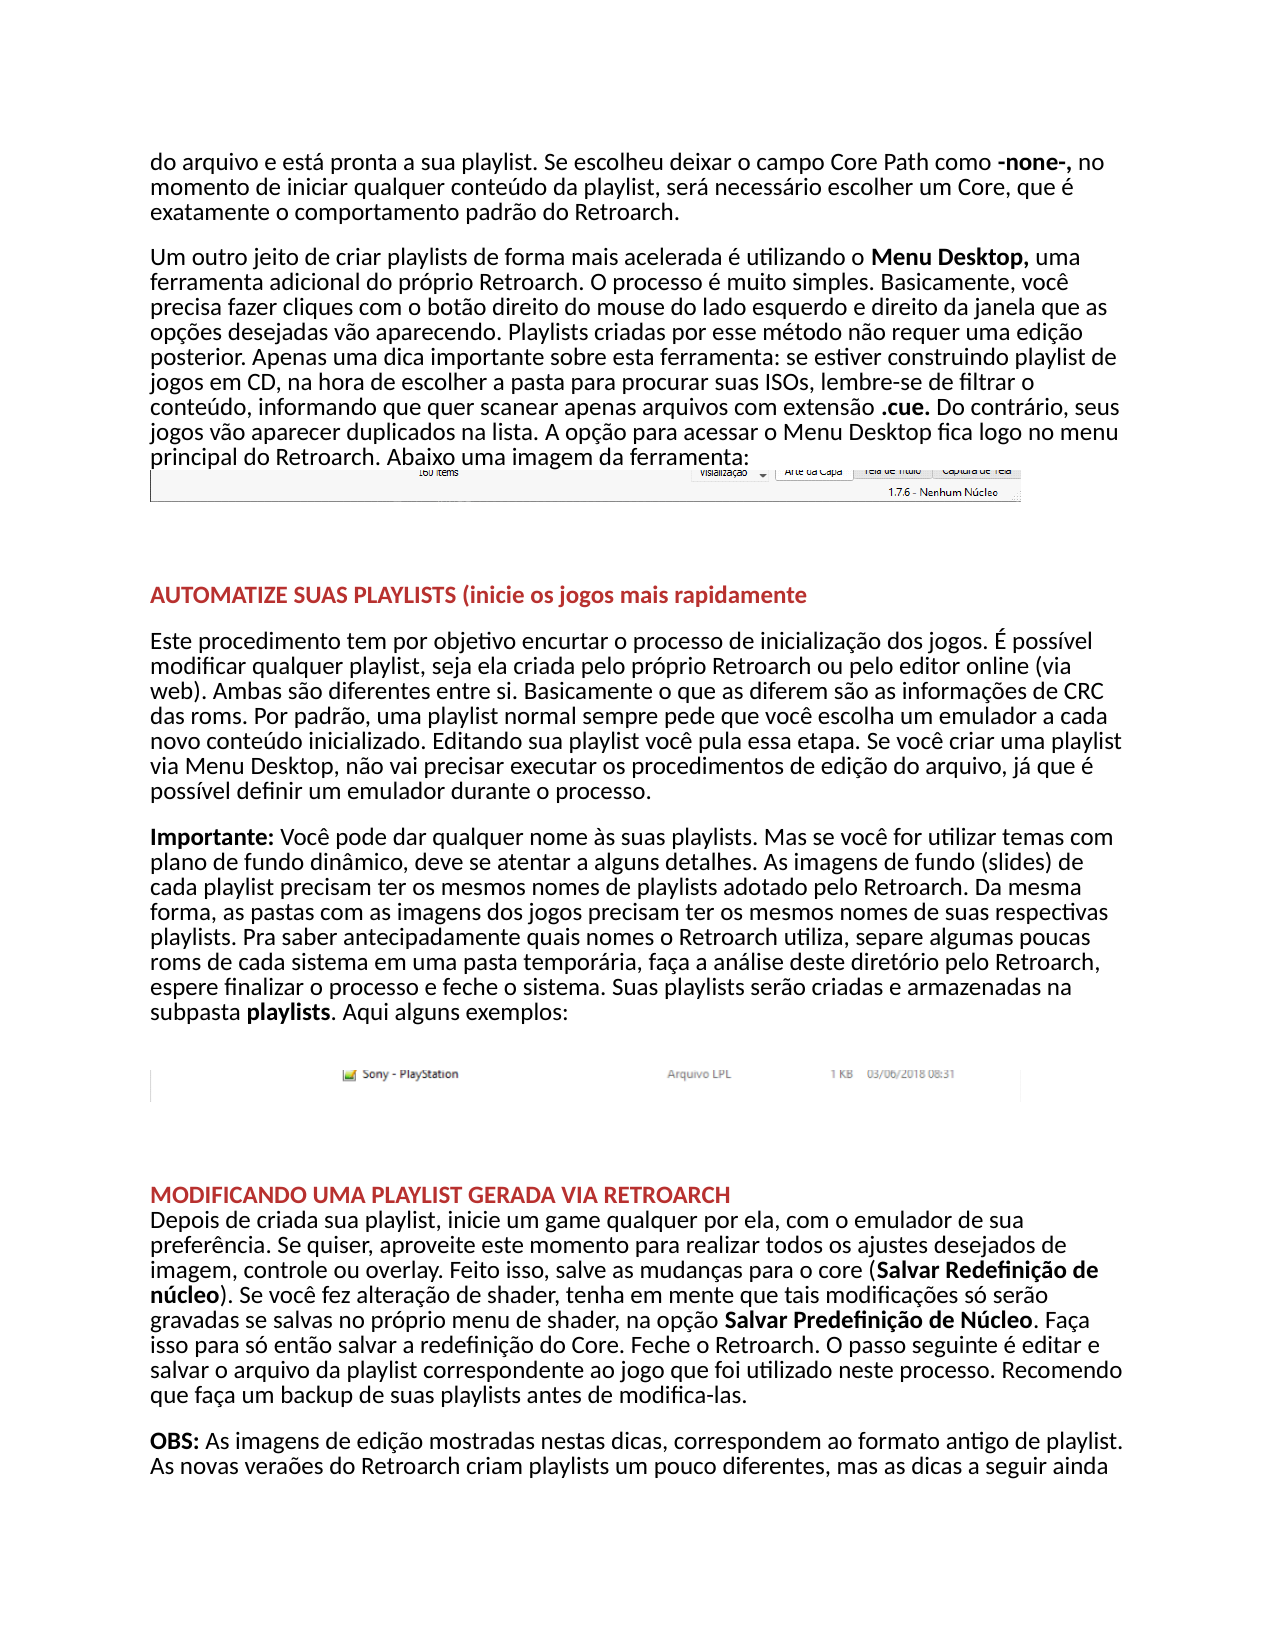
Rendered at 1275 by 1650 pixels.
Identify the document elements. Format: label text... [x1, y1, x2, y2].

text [150, 1429, 1125, 1479]
text Este procedimento tem por objetivo encurtar o processo de inicialização dos jogos. É possível modificar qualquer playlist, seja ela criada pelo próprio Retroarch ou pelo editor online (via web). Ambas são diferentes entre si. Basicamente o que as diferem são as informações de CRC das roms. Por padrão, uma playlist normal sempre pede que você escolha um emulador a cada novo conteúdo inicializado. Editando sua playlist você pula essa etapa. Se você criar uma playlist via Menu Desktop, não vai precisar executar os procedimentos de edição do arquivo, já que é possível definir um emulador durante o processo. [150, 629, 1125, 804]
text MODIFICANDO UMA PLAYLIST GERADA VIA RETROARCH Depois de criada sua playlist, inicie um game qualquer por ela, com o emulador de sua preferência. Se quiser, aproveite este momento para realizar todos os ajustes desejados de imagem, controle ou overlay. Feito isso, salve as mudanças para o core (Salvar Redefinição de núcleo). Se você fez alteração de shader, tenha em mente que tais modificações só serão gravadas se salvas no próprio menu de shader, na opção Salvar Predefinição de Núcleo. Faça isso para só então salvar a redefinição do Core. Feche o Retroarch. O passo seguinte é editar e salvar o arquivo da playlist correspondente ao jogo que foi utilizado neste processo. Recomendo que faça um backup de suas playlists antes de modifica-las. [150, 1183, 1125, 1408]
text Importante: Você pode dar qualquer nome às suas playlists. Mas se você for utilizar temas com plano de fundo dinâmico, deve se atentar a alguns detalhes. As imagens de fundo (slides) de cada playlist precisam ter os mesmos nomes de playlists adotado pelo Retroarch. Da mesma forma, as pastas com as imagens dos jogos precisam ter os mesmos nomes de suas respectivas playlists. Pra saber antecipadamente quais nomes o Retroarch utiliza, separe algumas poucas roms de cada sistema em uma pasta temporária, faça a análise deste diretório pelo Retroarch, espere finalizar o processo e feche o sistema. Suas playlists serão criadas e armazenadas na subpasta playlists. Aqui alguns exemplos: [150, 825, 1125, 1025]
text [150, 150, 1125, 225]
text Um outro jeito de criar playlists de forma mais acelerada é utilizando o Menu Desktop, uma ferramenta adicional do próprio Retroarch. O processo é muito simples. Basicamente, você precisa fazer cliques com o botão direito do mouse do lado esquerdo e direito da janela que as opções desejadas vão aparecendo. Playlists criadas por esse método não requer uma edição posterior. Apenas uma dica importante sobre esta ferramenta: se estiver construindo playlist de jogos em CD, na hora de escolher a pasta para procurar suas ISOs, lembre-se de filtrar o conteúdo, informando que quer scanear apenas arquivos com extensão .cue. Do contrário, seus jogos vão aparecer duplicados na lista. A opção para acessar o Menu Desktop fica logo no menu principal do Retroarch. Abaixo uma imagem da ferramenta: [150, 246, 1125, 471]
text AUTOMATIZE SUAS PLAYLISTS (inicie os jogos mais rapidamente [150, 583, 1125, 608]
